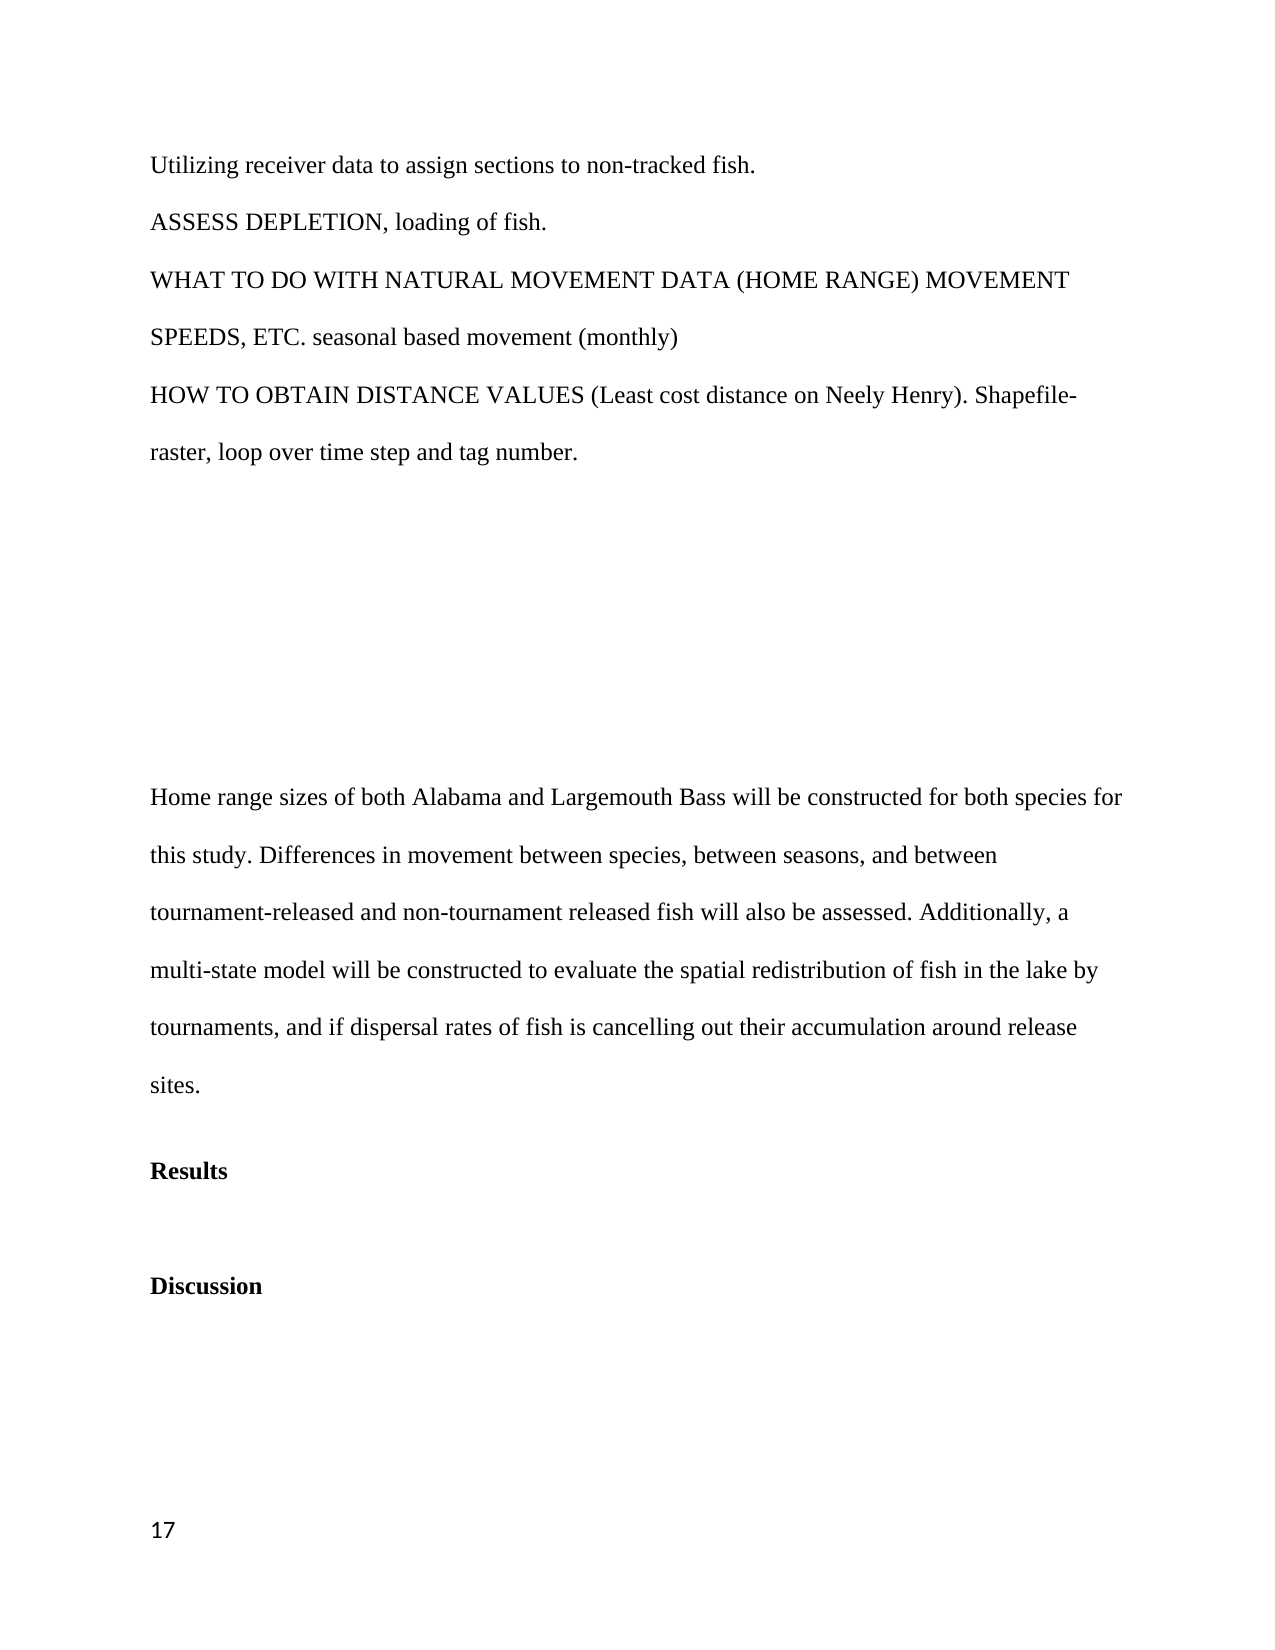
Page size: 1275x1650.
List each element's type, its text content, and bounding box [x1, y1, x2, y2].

text WHAT TO DO WITH NATURAL MOVEMENT DATA (HOME RANGE) MOVEMENT SPEEDS, ETC. seasonal based movement (monthly) [150, 265, 1125, 351]
text ASSESS DEPLETION, loading of fish. [150, 207, 1125, 236]
text HOW TO OBTAIN DISTANCE VALUES (Least cost distance on Neely Henry). Shapefile-raster, loop over time step and tag number. [150, 380, 1125, 466]
text Utilizing receiver data to assign sections to non-tracked fish. [150, 150, 1125, 179]
text Home range sizes of both Alabama and Largemouth Bass will be constructed for both species for this study. Differences in movement between species, between seasons, and between tournament-released and non-tournament released fish will also be assessed. Additionally, a multi-state model will be constructed to evaluate the spatial redistribution of fish in the lake by tournaments, and if dispersal rates of fish is cancelling out their accumulation around release sites. [150, 782, 1125, 1099]
text Discussion [150, 1271, 1125, 1300]
text Results [150, 1156, 1125, 1185]
